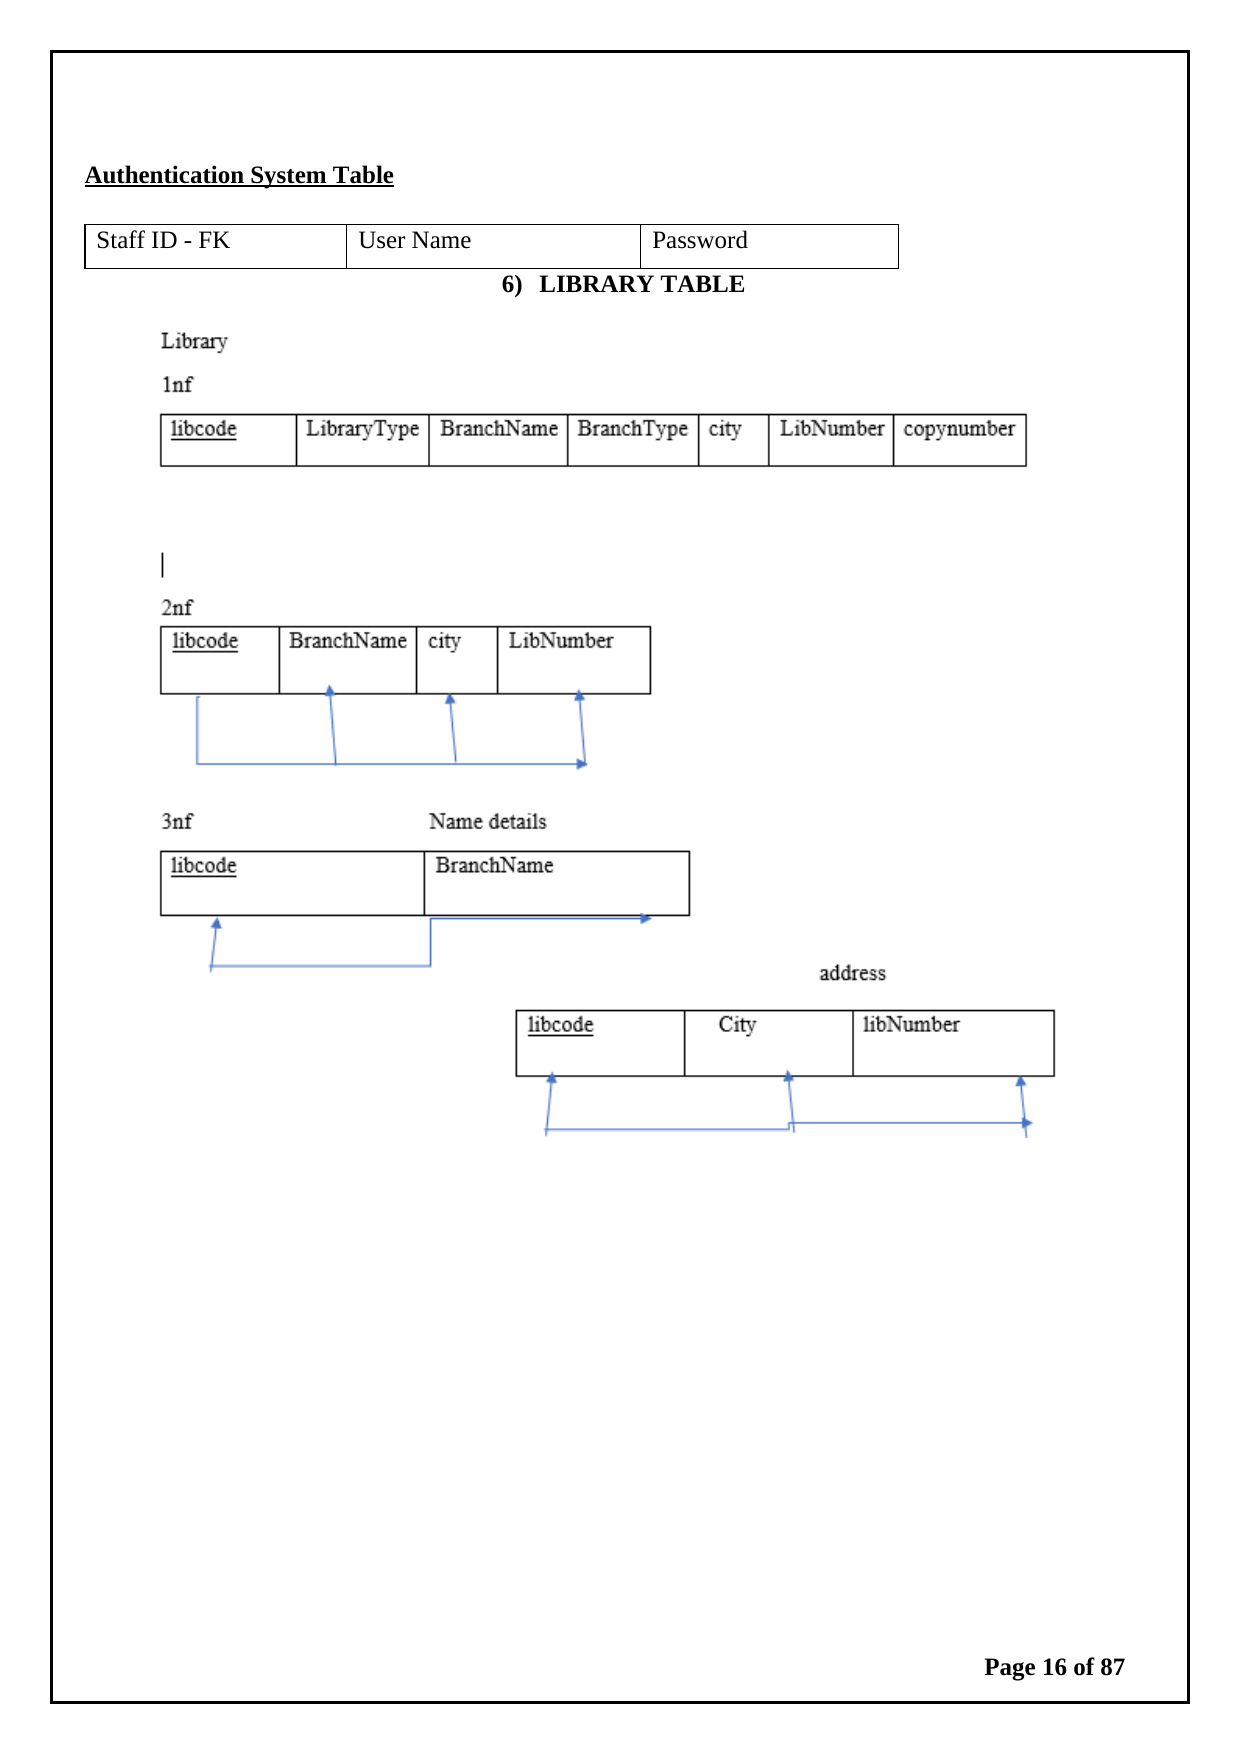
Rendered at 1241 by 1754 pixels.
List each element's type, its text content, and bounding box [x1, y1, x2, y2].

text Authentication System Table [84, 160, 1125, 189]
table_header User Name [347, 225, 640, 268]
picture [84, 323, 1116, 1138]
table_header Staff ID - FK [86, 225, 346, 268]
table_header Password [641, 225, 898, 268]
list LIBRARY TABLE [122, 269, 1125, 298]
